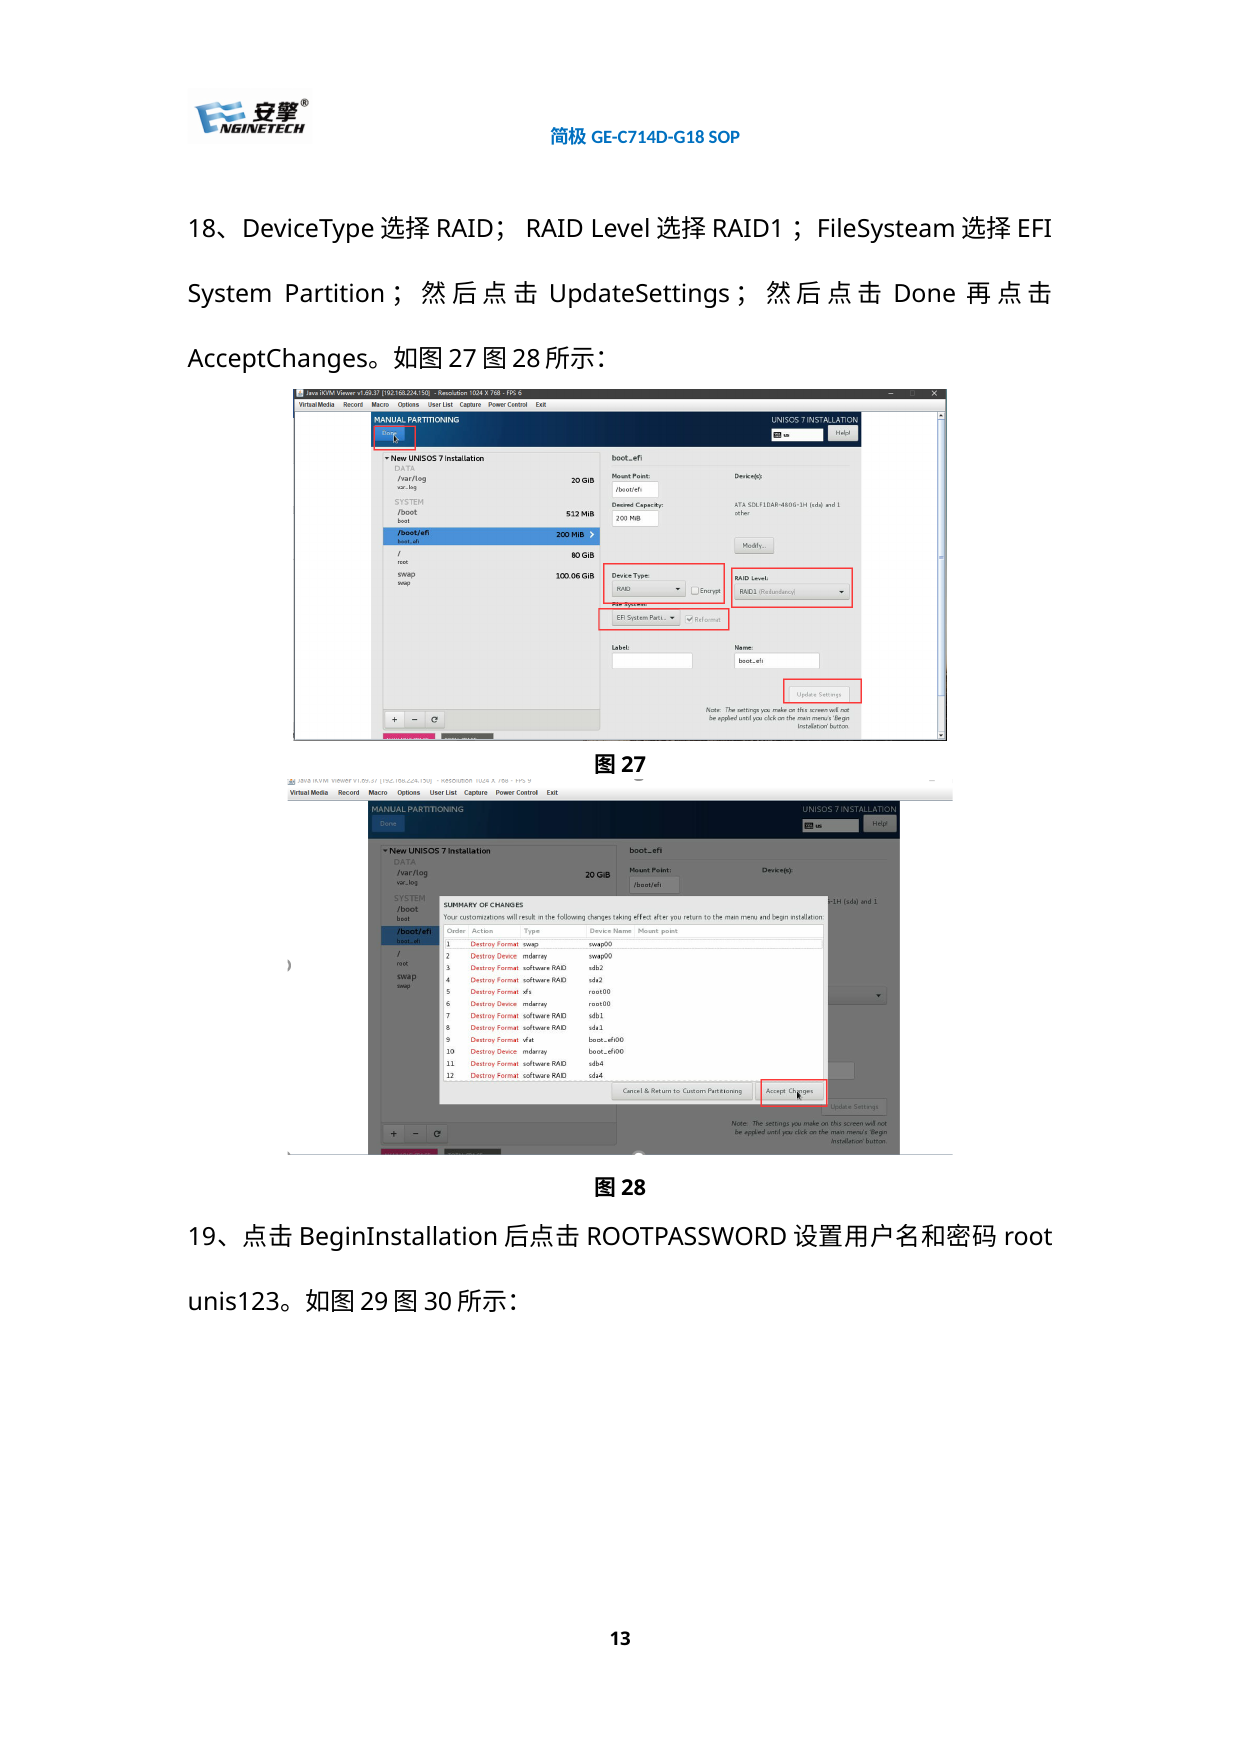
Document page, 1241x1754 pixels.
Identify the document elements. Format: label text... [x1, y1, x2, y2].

picture [287, 779, 953, 1155]
picture [187, 88, 313, 144]
picture [292, 389, 948, 741]
list 19、点击BeginInstallation后点击ROOTPASSWORD设置用户名和密码root unis123。如图29图30所示： [187, 1202, 1053, 1332]
list 18、DeviceType选择RAID； RAID Level选择RAID1 ；FileSysteam选择EFI System Partition；然后点击UpdateSettings；然后点击Done再点击AcceptChanges。如图27图28所示： [187, 194, 1053, 389]
